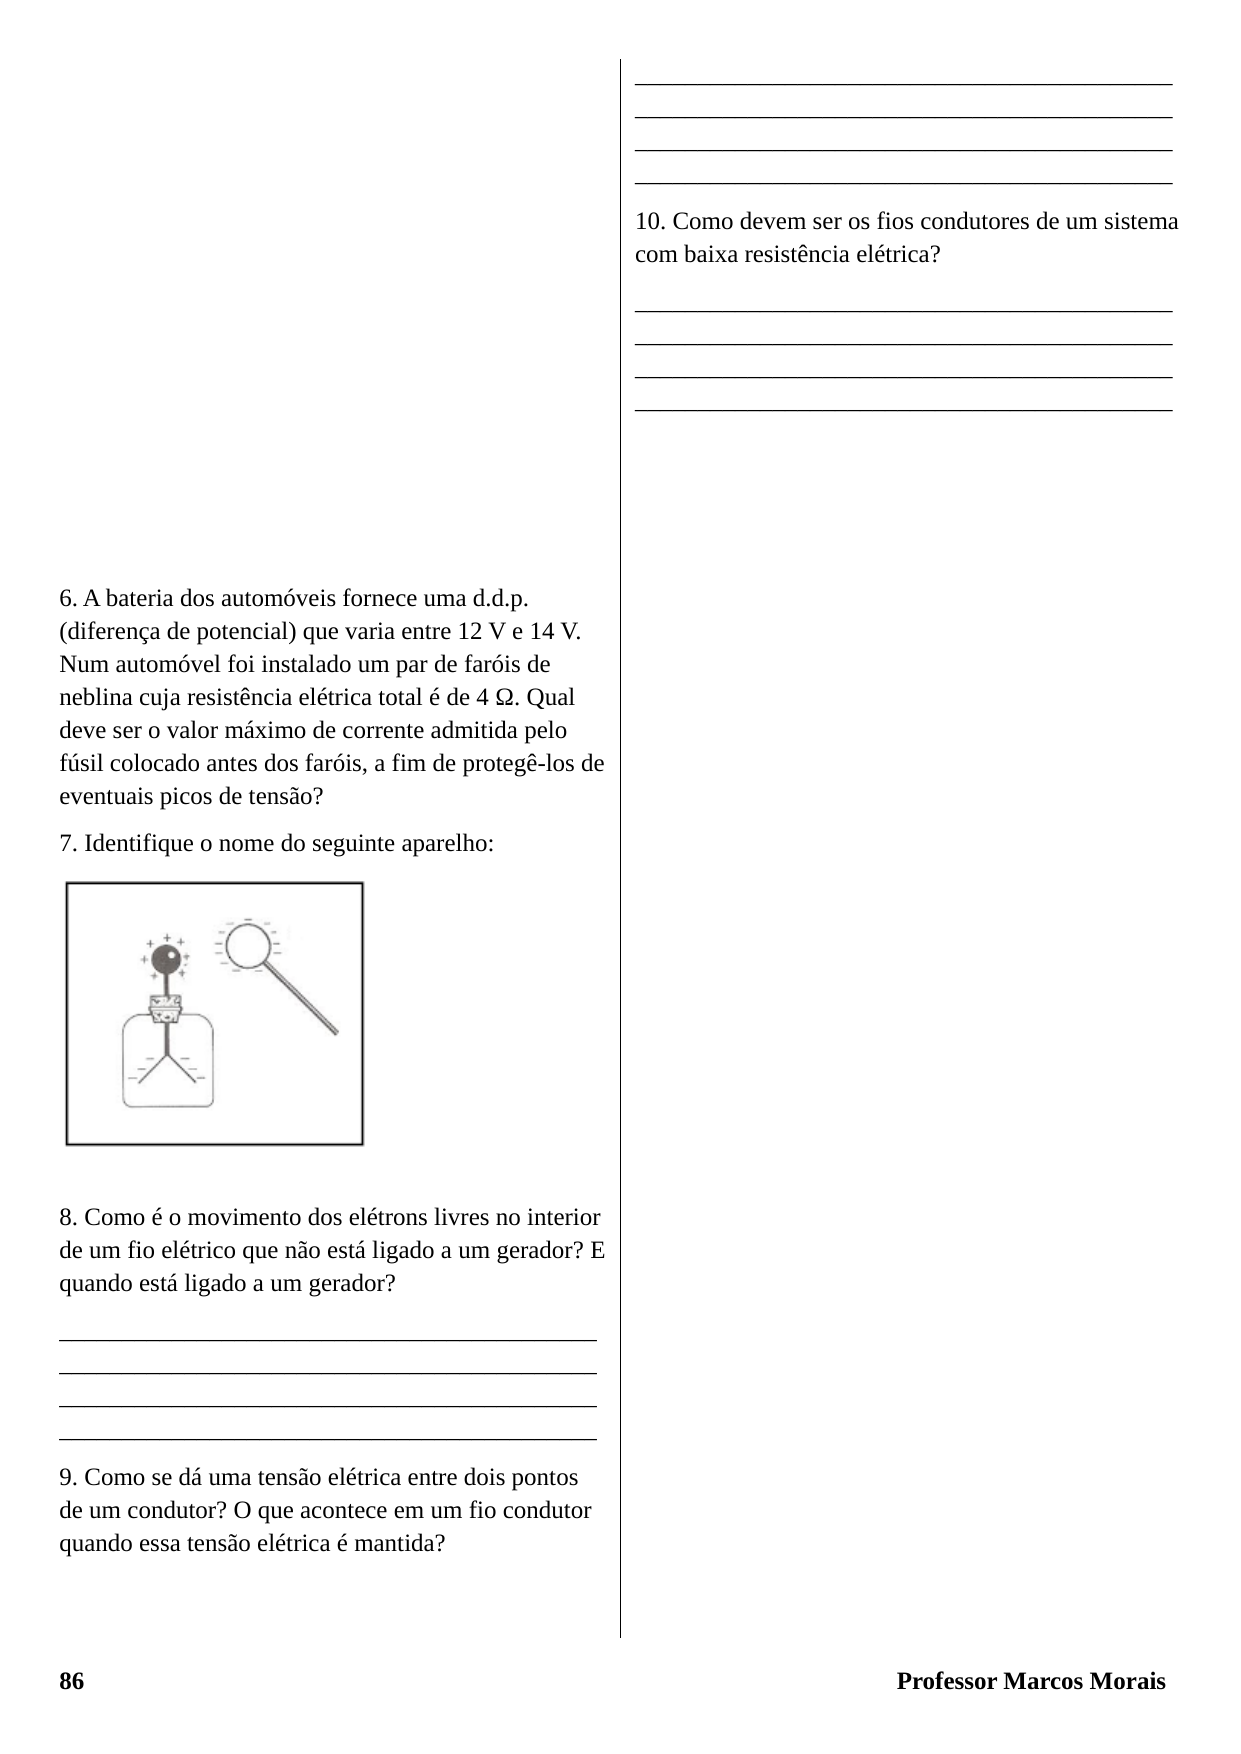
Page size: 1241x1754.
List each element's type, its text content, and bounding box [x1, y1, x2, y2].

text 10. Como devem ser os fios condutores de um sistema com baixa resistência elétrica? [635, 206, 1181, 267]
picture [63, 880, 368, 1150]
text 7. Identifique o nome do seguinte aparelho: [59, 828, 605, 857]
text ____________________________________________________________________________________________________________________________________________________________________________ [635, 59, 1181, 187]
text 9. Como se dá uma tensão elétrica entre dois pontos de um condutor? O que acontece em um fio condutor quando essa tensão elétrica é mantida? [59, 1462, 605, 1557]
text 6. A bateria dos automóveis fornece uma d.d.p. (diferença de potencial) que varia entre 12 V e 14 V. Num automóvel foi instalado um par de faróis de neblina cuja resistência elétrica total é de 4 Ω. Qual deve ser o valor máximo de corrente admitida pelo fúsil colocado antes dos faróis, a fim de protegê-los de eventuais picos de tensão? [59, 583, 605, 809]
text 8. Como é o movimento dos elétrons livres no interior de um fio elétrico que não está ligado a um gerador? E quando está ligado a um gerador? [59, 1202, 605, 1297]
text ____________________________________________________________________________________________________________________________________________________________________________ [59, 1315, 605, 1443]
text ____________________________________________________________________________________________________________________________________________________________________________ [635, 286, 1181, 414]
